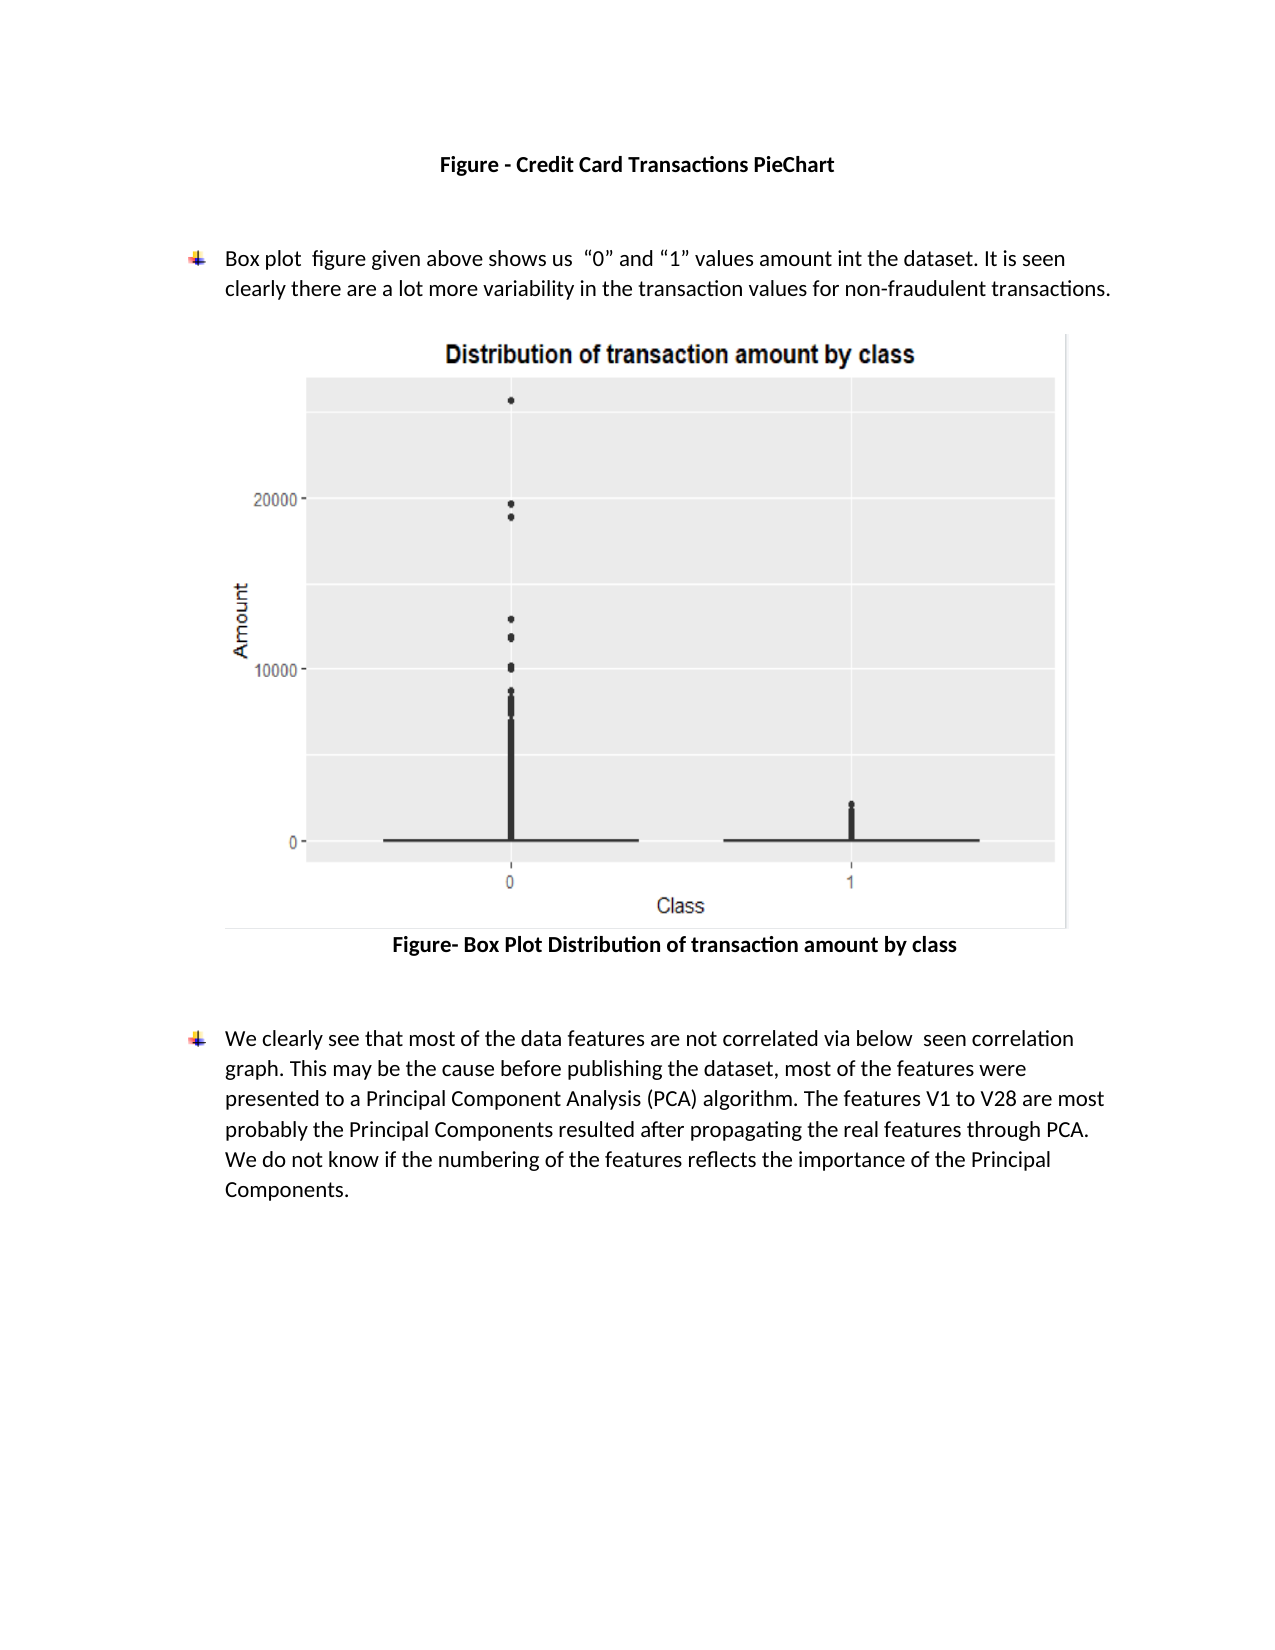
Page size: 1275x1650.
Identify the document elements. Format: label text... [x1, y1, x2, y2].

picture [188, 1029, 206, 1047]
list We clearly see that most of the data features are not correlated via below seen correlation graph. This may be the cause before publishing the dataset, most of the features were presented to a Principal Component Analysis (PCA) algorithm. The features V1 to V28 are most probably the Principal Components resulted after propagating the real features through PCA. We do not know if the numbering of the features reflects the importance of the Principal Components. [187, 1024, 1125, 1203]
list Figure- Box Plot Distribution of transaction amount by class [225, 930, 1125, 958]
list Box plot figure given above shows us “0” and “1” values amount int the dataset. It is seen clearly there are a lot more variability in the transaction values for non-fraudulent transactions. [187, 244, 1125, 302]
picture [225, 334, 1069, 929]
text Figure - Credit Card Transactions PieChart [150, 150, 1125, 178]
picture [188, 249, 206, 266]
